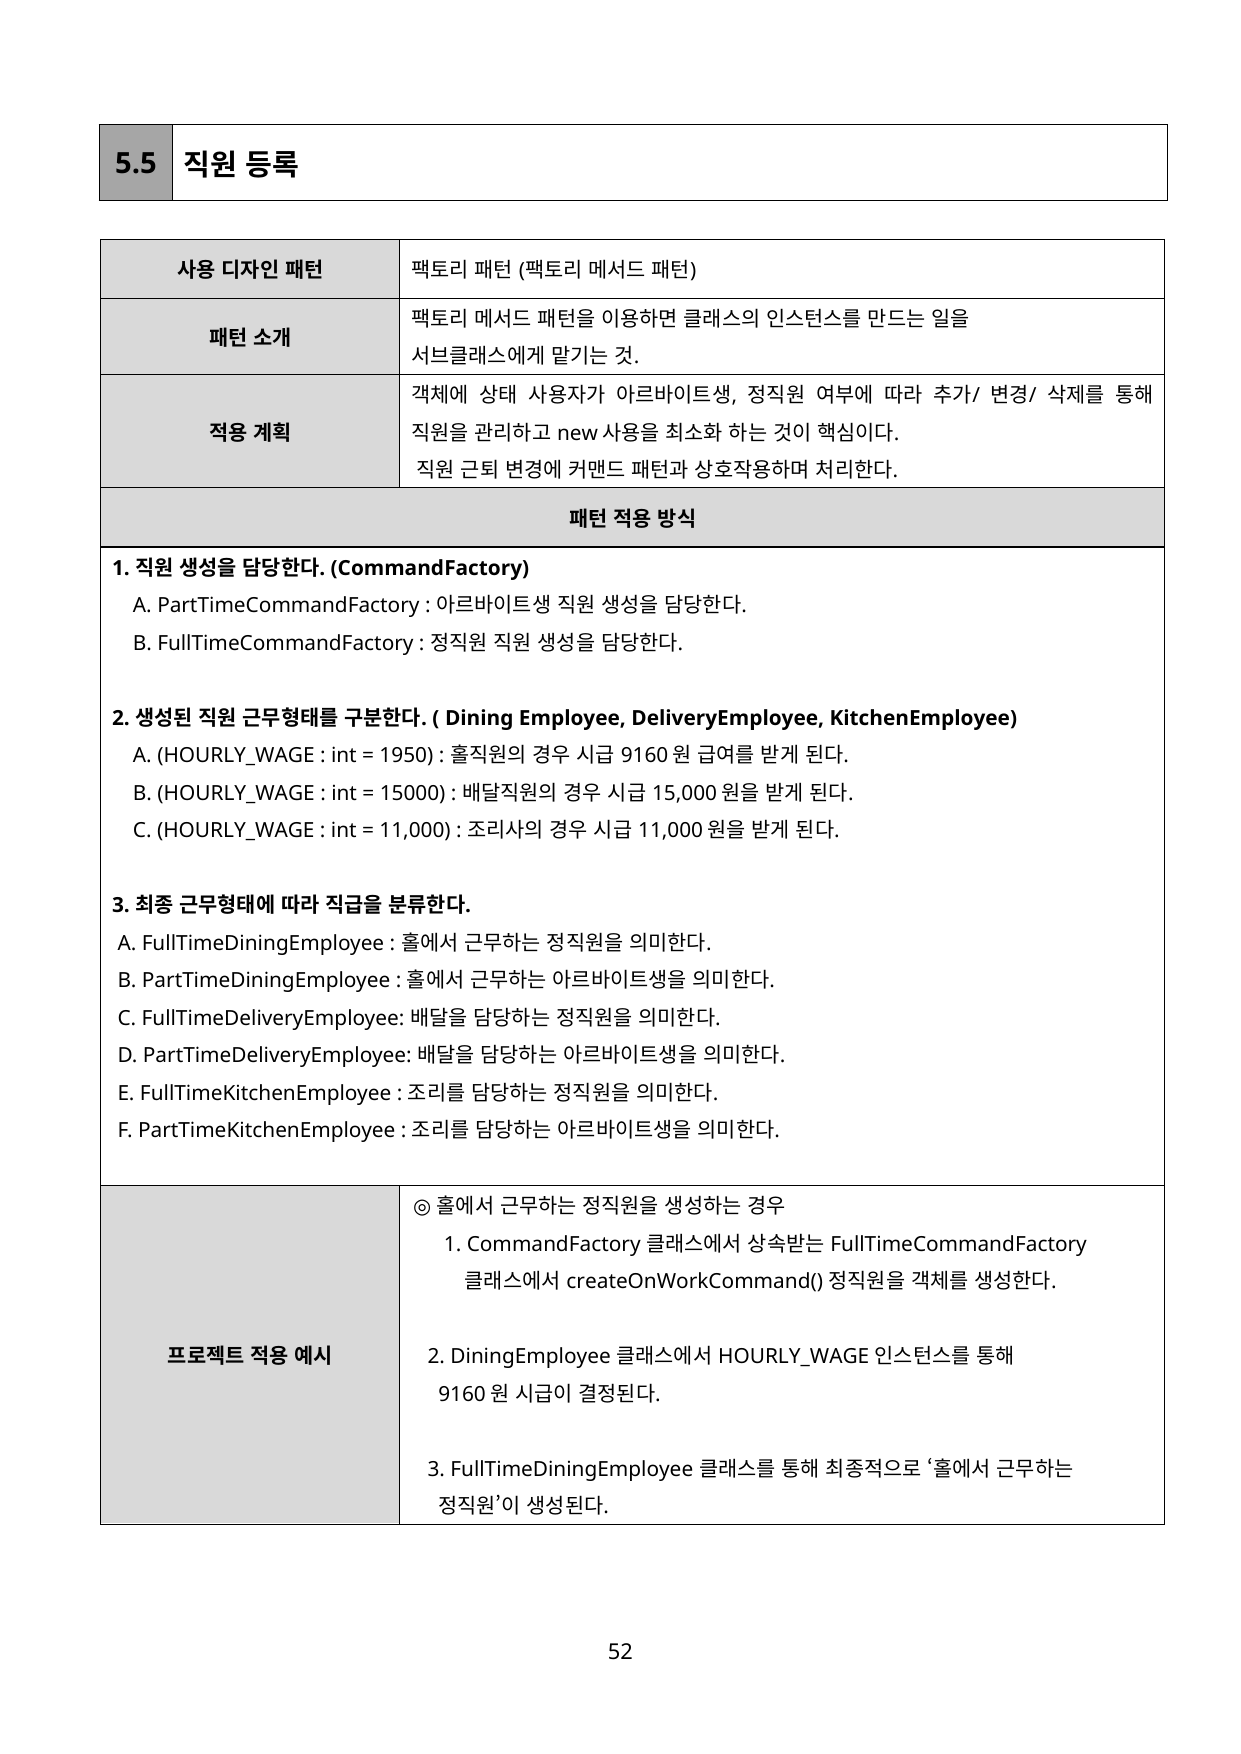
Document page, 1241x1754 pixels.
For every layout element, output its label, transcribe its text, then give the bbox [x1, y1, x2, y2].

table_header 팩토리 패턴 (팩토리 메서드 패턴) [400, 240, 1164, 298]
table_cell 패턴 적용 방식 [101, 488, 1164, 546]
table_cell 프로젝트 적용 예시 [101, 1186, 399, 1523]
table_cell 홀에서 근무하는 정직원을 생성하는 경우 1. CommandFactory 클래스에서 상속받는 FullTimeCommandFactory 클래스에서 createOnWorkCommand() 정직원을 객체를 생성한다. 2. DiningEmployee 클래스에서 HOURLY_WAGE 인스턴스를 통해 9160원 시급이 결정된다. 3. FullTimeDiningEmployee 클래스를 통해 최종적으로 ‘홀에서 근무하는 정직원’이 생성된다. [400, 1186, 1164, 1523]
table_header 사용 디자인 패턴 [101, 240, 399, 298]
table_cell 패턴 소개 [101, 299, 399, 374]
table_header 5.5 [100, 125, 172, 200]
table_cell 객체에 상태 사용자가 아르바이트생, 정직원 여부에 따라 추가/ 변경/ 삭제를 통해 직원을 관리하고 new사용을 최소화 하는 것이 핵심이다. 직원 근퇴 변경에 커맨드 패턴과 상호작용하며 처리한다. [400, 375, 1164, 487]
table_cell 적용 계획 [101, 375, 399, 487]
table_header 직원 등록 [173, 125, 1167, 200]
table_cell 팩토리 메서드 패턴을 이용하면 클래스의 인스턴스를 만드는 일을 서브클래스에게 맡기는 것. [400, 299, 1164, 374]
table_cell 1. 직원 생성을 담당한다. (CommandFactory) A. PartTimeCommandFactory : 아르바이트생 직원 생성을 담당한다. B. FullTimeCommandFactory : 정직원 직원 생성을 담당한다. 2. 생성된 직원 근무형태를 구분한다. ( Dining Employee, DeliveryEmployee, KitchenEmployee) A. (HOURLY_WAGE : int = 1950) : 홀직원의 경우 시급 9160원 급여를 받게 된다. B. (HOURLY_WAGE : int = 15000) : 배달직원의 경우 시급 15,000원을 받게 된다. C. (HOURLY_WAGE : int = 11,000) : 조리사의 경우 시급 11,000원을 받게 된다. 3. 최종 근무형태에 따라 직급을 분류한다. A. FullTimeDiningEmployee : 홀에서 근무하는 정직원을 의미한다. B. PartTimeDiningEmployee : 홀에서 근무하는 아르바이트생을 의미한다. C. FullTimeDeliveryEmployee: 배달을 담당하는 정직원을 의미한다. D. PartTimeDeliveryEmployee: 배달을 담당하는 아르바이트생을 의미한다. E. FullTimeKitchenEmployee : 조리를 담당하는 정직원을 의미한다. F. PartTimeKitchenEmployee : 조리를 담당하는 아르바이트생을 의미한다. [101, 548, 1164, 1185]
